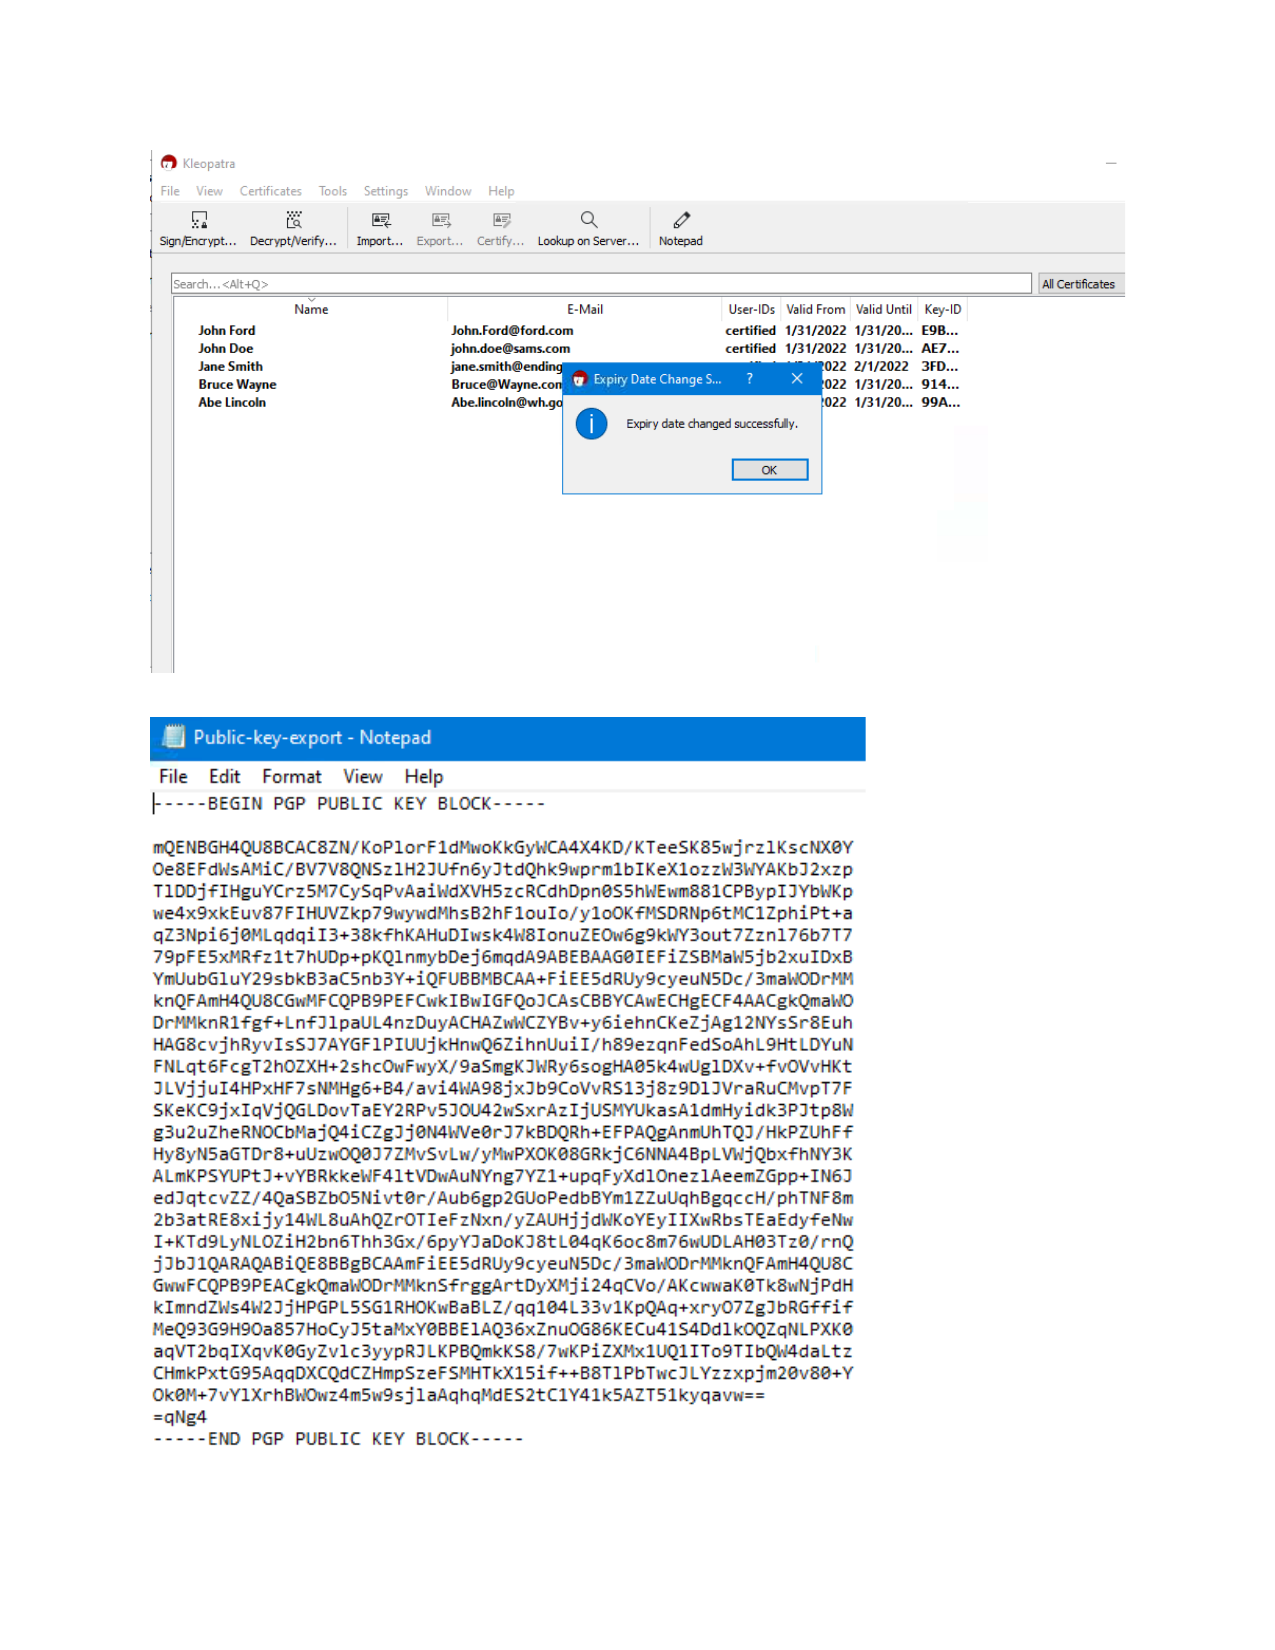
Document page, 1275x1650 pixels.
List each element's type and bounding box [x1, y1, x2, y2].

picture [150, 150, 1125, 673]
picture [150, 717, 866, 1467]
